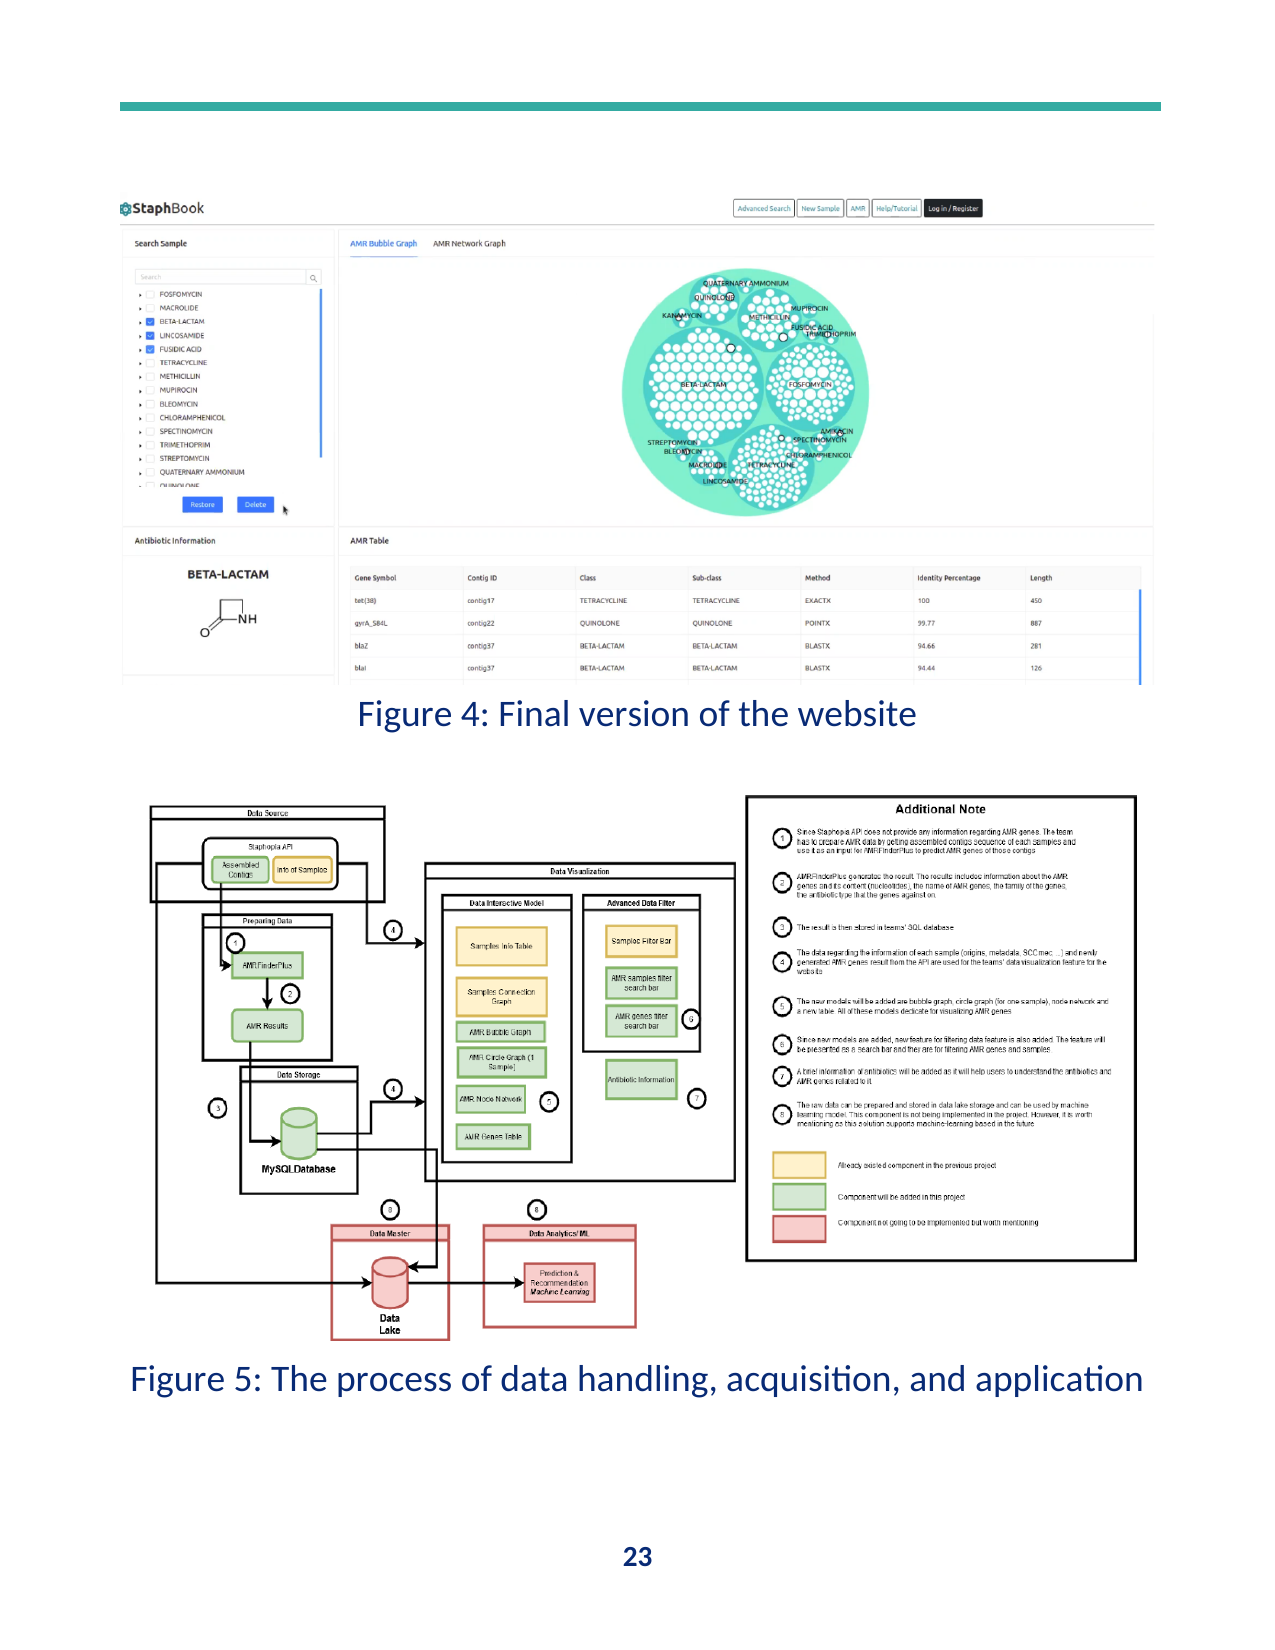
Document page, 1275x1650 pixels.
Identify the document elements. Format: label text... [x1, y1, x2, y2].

subtitle Figure 5: The process of data handling, acquisition, and application [120, 1355, 1155, 1401]
subtitle Figure 4: Final version of the website [120, 690, 1155, 736]
picture [120, 192, 1155, 685]
picture [120, 761, 1155, 1350]
